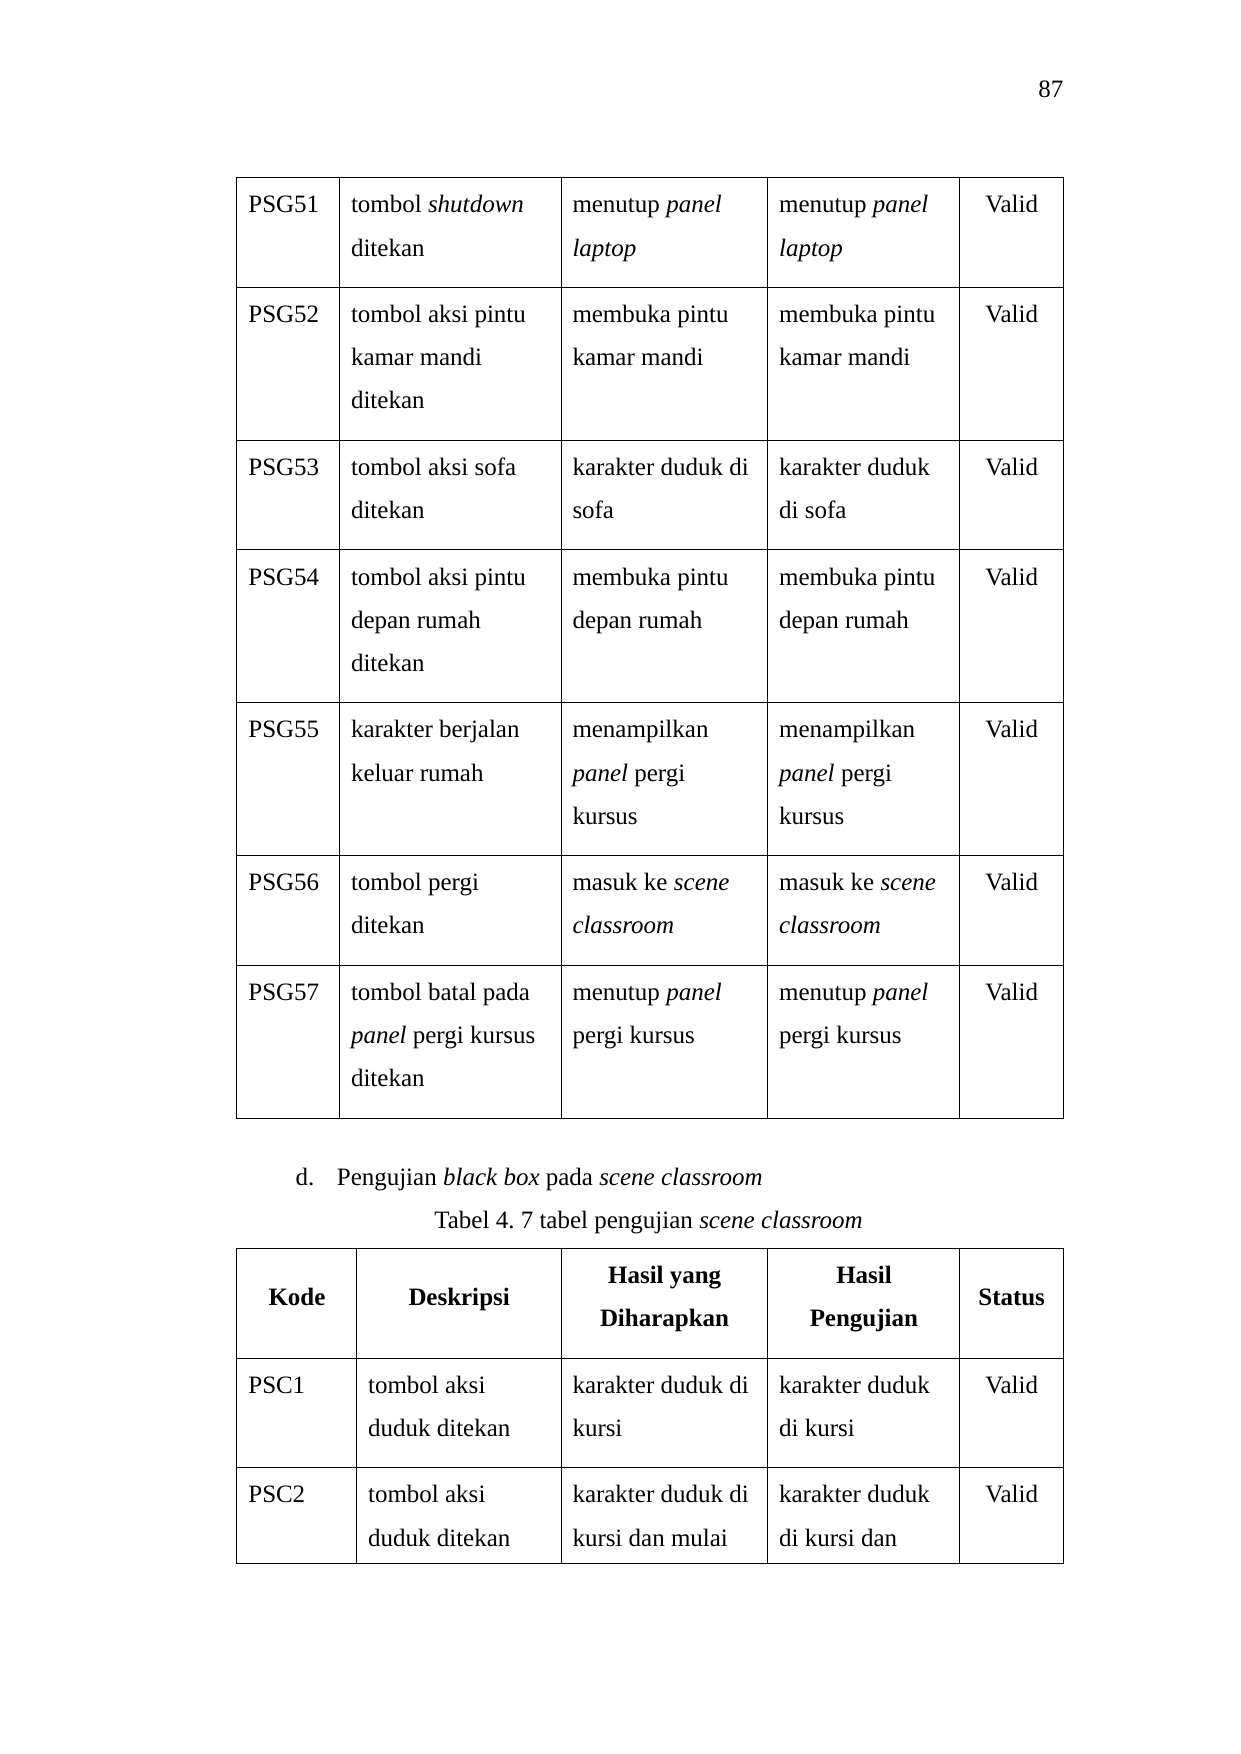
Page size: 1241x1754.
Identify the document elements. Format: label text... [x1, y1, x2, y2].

table_cell tombol pergi ditekan [340, 856, 561, 965]
table_cell Valid [960, 178, 1063, 287]
table_cell masuk ke scene classroom [768, 856, 959, 965]
table_cell karakter duduk di kursi [768, 1359, 959, 1467]
table_cell tombol shutdown ditekan [340, 178, 561, 287]
table_cell Valid [960, 550, 1063, 702]
table_cell menutup panel pergi kursus [768, 966, 959, 1117]
table_cell tombol batal pada panel pergi kursus ditekan [340, 966, 561, 1117]
table_cell PSG57 [237, 966, 339, 1117]
table_cell Valid [960, 703, 1063, 855]
table_cell Valid [960, 288, 1063, 440]
text Tabel 4. 7 tabel pengujian scene classroom [236, 1205, 1063, 1233]
table_cell membuka pintu depan rumah [562, 550, 767, 702]
table_cell tombol aksi pintu depan rumah ditekan [340, 550, 561, 702]
table_cell menampilkan panel pergi kursus [768, 703, 959, 855]
table_cell PSG53 [237, 441, 339, 549]
table_cell membuka pintu depan rumah [768, 550, 959, 702]
table_cell karakter duduk di sofa [768, 441, 959, 549]
table_cell PSC1 [237, 1359, 356, 1467]
table_cell Valid [960, 1468, 1063, 1563]
table_cell PSG55 [237, 703, 339, 855]
table_header Kode [237, 1249, 356, 1358]
table_cell PSG56 [237, 856, 339, 965]
table_cell membuka pintu kamar mandi [768, 288, 959, 440]
list Pengujian black box pada scene classroom [295, 1162, 1063, 1190]
table_cell menampilkan panel pergi kursus [562, 703, 767, 855]
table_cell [768, 1468, 959, 1563]
table_cell karakter duduk di kursi [562, 1359, 767, 1467]
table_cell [357, 1468, 561, 1563]
table_cell tombol aksi duduk ditekan [357, 1359, 561, 1467]
table_cell tombol aksi sofa ditekan [340, 441, 561, 549]
table_header Hasil yang Diharapkan [562, 1249, 767, 1358]
table_cell Valid [960, 966, 1063, 1117]
table_cell menutup panel laptop [562, 178, 767, 287]
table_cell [562, 1468, 767, 1563]
table_header Status [960, 1249, 1063, 1358]
table_header Deskripsi [357, 1249, 561, 1358]
table_cell menutup panel laptop [768, 178, 959, 287]
table_cell Valid [960, 856, 1063, 965]
table_cell Valid [960, 441, 1063, 549]
table_cell menutup panel pergi kursus [562, 966, 767, 1117]
table_cell masuk ke scene classroom [562, 856, 767, 965]
table_cell PSG51 [237, 178, 339, 287]
table_header Hasil Pengujian [768, 1249, 959, 1358]
table_cell PSG54 [237, 550, 339, 702]
table_cell Valid [960, 1359, 1063, 1467]
table_cell karakter berjalan keluar rumah [340, 703, 561, 855]
table_cell tombol aksi pintu kamar mandi ditekan [340, 288, 561, 440]
table_cell PSC2 [237, 1468, 356, 1563]
table_cell PSG52 [237, 288, 339, 440]
table_cell membuka pintu kamar mandi [562, 288, 767, 440]
table_cell karakter duduk di sofa [562, 441, 767, 549]
